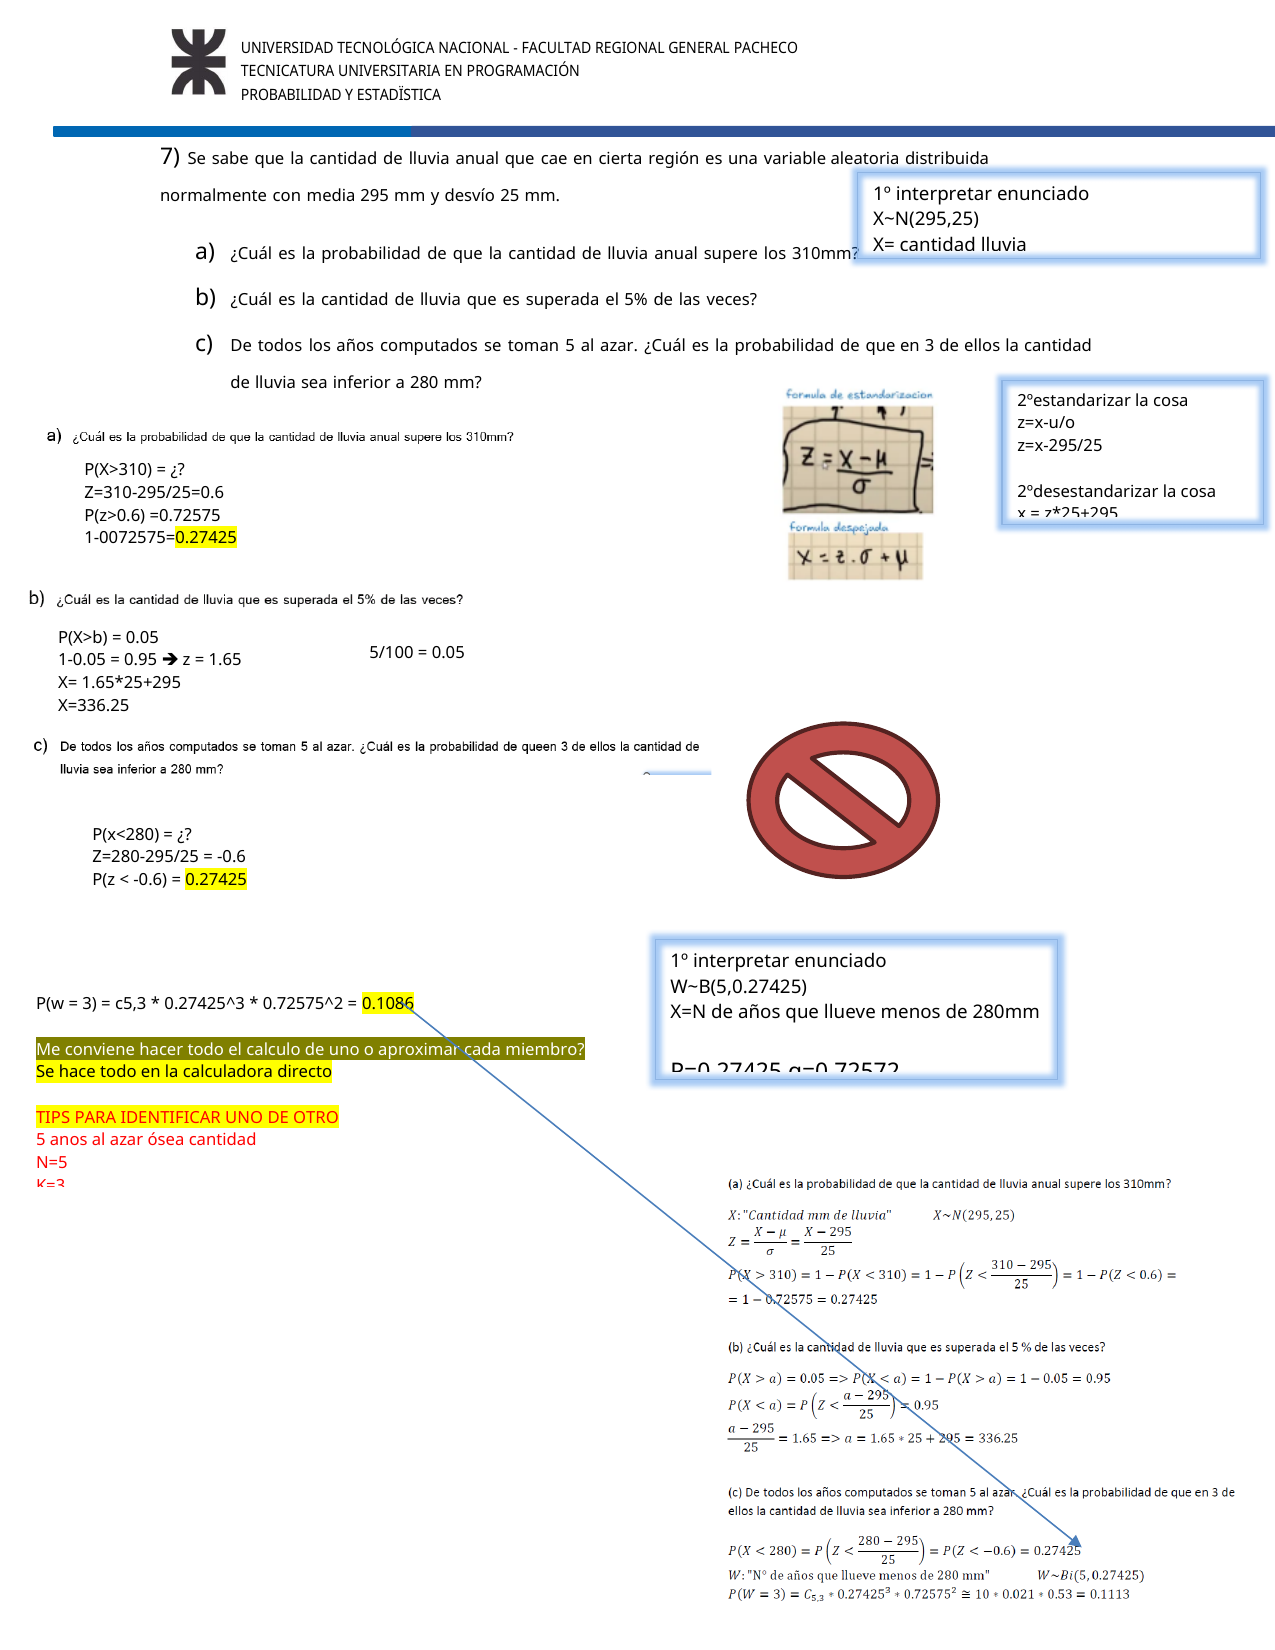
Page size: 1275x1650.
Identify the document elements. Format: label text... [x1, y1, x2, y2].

picture [26, 421, 522, 450]
picture [20, 579, 484, 616]
list ¿Cuál es la probabilidad de que la cantidad de lluvia anual supere los 310mm? [195, 235, 851, 266]
picture [21, 726, 712, 775]
list De todos los años computados se toman 5 al azar. ¿Cuál es la probabilidad de que en 3 de ellos la cantidad de lluvia sea inferior a 280 mm? [195, 327, 1097, 393]
picture [714, 1170, 1236, 1625]
picture [773, 386, 961, 588]
picture [171, 27, 228, 95]
list ¿Cuál es la cantidad de lluvia que es superada el 5% de las veces? [195, 281, 1121, 312]
list Se sabe que la cantidad de lluvia anual que cae en cierta región es una variable aleatoria distribuida normalmente con media 295 mm y desvío 25 mm. [160, 140, 1021, 207]
